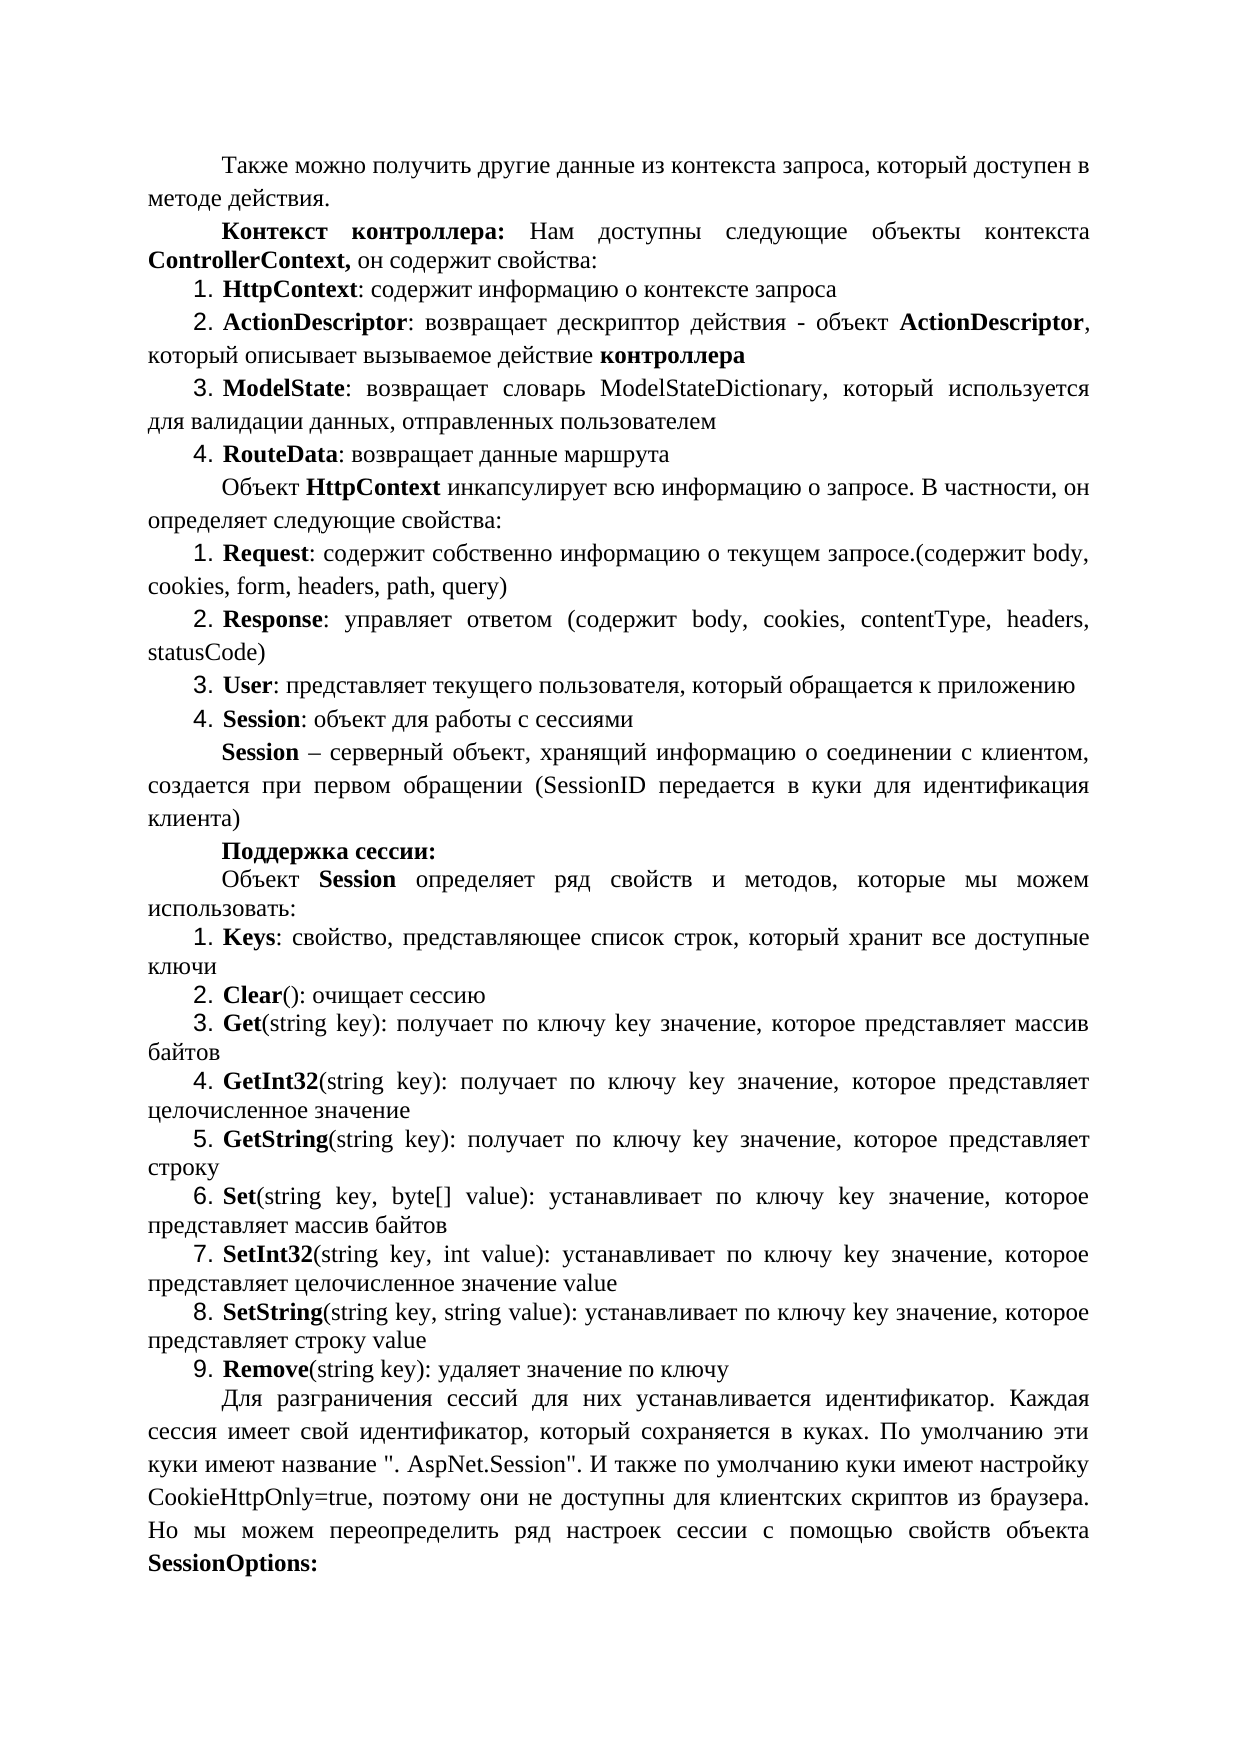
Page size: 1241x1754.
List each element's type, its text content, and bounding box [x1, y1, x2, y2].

text Session – серверный объект, хранящий информацию о соединении с клиентом, создается при первом обращении (SessionID передается в куки для идентификация клиента) [148, 737, 1090, 831]
list Set(string key, byte[] value): устанавливает по ключу key значение, которое представляет массив байтов [148, 1181, 1090, 1239]
list Keys: свойство, представляющее список строк, который хранит все доступные ключи [148, 922, 1090, 979]
list SetInt32(string key, int value): устанавливает по ключу key значение, которое представляет целочисленное значение value [148, 1239, 1090, 1296]
list GetInt32(string key): получает по ключу key значение, которое представляет целочисленное значение [148, 1066, 1090, 1124]
list ModelState: возвращает словарь ModelStateDictionary, который используется для валидации данных, отправленных пользователем [148, 373, 1090, 435]
list SetString(string key, string value): устанавливает по ключу key значение, которое представляет строку value [148, 1296, 1090, 1354]
list Clear(): очищает сессию [148, 979, 1090, 1008]
text Поддержка сессии: [148, 836, 1090, 864]
list HttpContext: содержит информацию о контексте запроса [148, 273, 1090, 302]
list Remove(string key): удаляет значение по ключу [148, 1354, 1090, 1383]
list Response: управляет ответом (содержит body, cookies, contentType, headers, statusCode) [148, 604, 1090, 666]
list Session: объект для работы с сессиями [148, 703, 1090, 732]
list Request: содержит собственно информацию о текущем запросе.(содержит body, cookies, form, headers, path, query) [148, 538, 1090, 600]
list RouteData: возвращает данные маршрута [148, 439, 1090, 468]
text Для разграничения сессий для них устанавливается идентификатор. Каждая сессия имеет свой идентификатор, который сохраняется в куках. По умолчанию эти куки имеют название ". AspNet.Session". И также по умолчанию куки имеют настройку CookieHttpOnly=true, поэтому они не доступны для клиентских скриптов из браузера. Но мы можем переопределить ряд настроек сессии с помощью свойств объекта SessionOptions: [148, 1383, 1090, 1577]
text Объект Session определяет ряд свойств и методов, которые мы можем использовать: [148, 864, 1090, 922]
text Также можно получить другие данные из контекста запроса, который доступен в методе действия. [148, 150, 1090, 212]
list GetString(string key): получает по ключу key значение, которое представляет строку [148, 1124, 1090, 1181]
text Объект HttpContext инкапсулирует всю информацию о запросе. В частности, он определяет следующие свойства: [148, 472, 1090, 534]
list Get(string key): получает по ключу key значение, которое представляет массив байтов [148, 1008, 1090, 1066]
list ActionDescriptor: возвращает дескриптор действия - объект ActionDescriptor, который описывает вызываемое действие контроллера [148, 307, 1090, 368]
list User: представляет текущего пользователя, который обращается к приложению [148, 670, 1090, 699]
text Контекст контроллера: Нам доступны следующие объекты контекста ControllerContext, он содержит свойства: [148, 216, 1090, 273]
